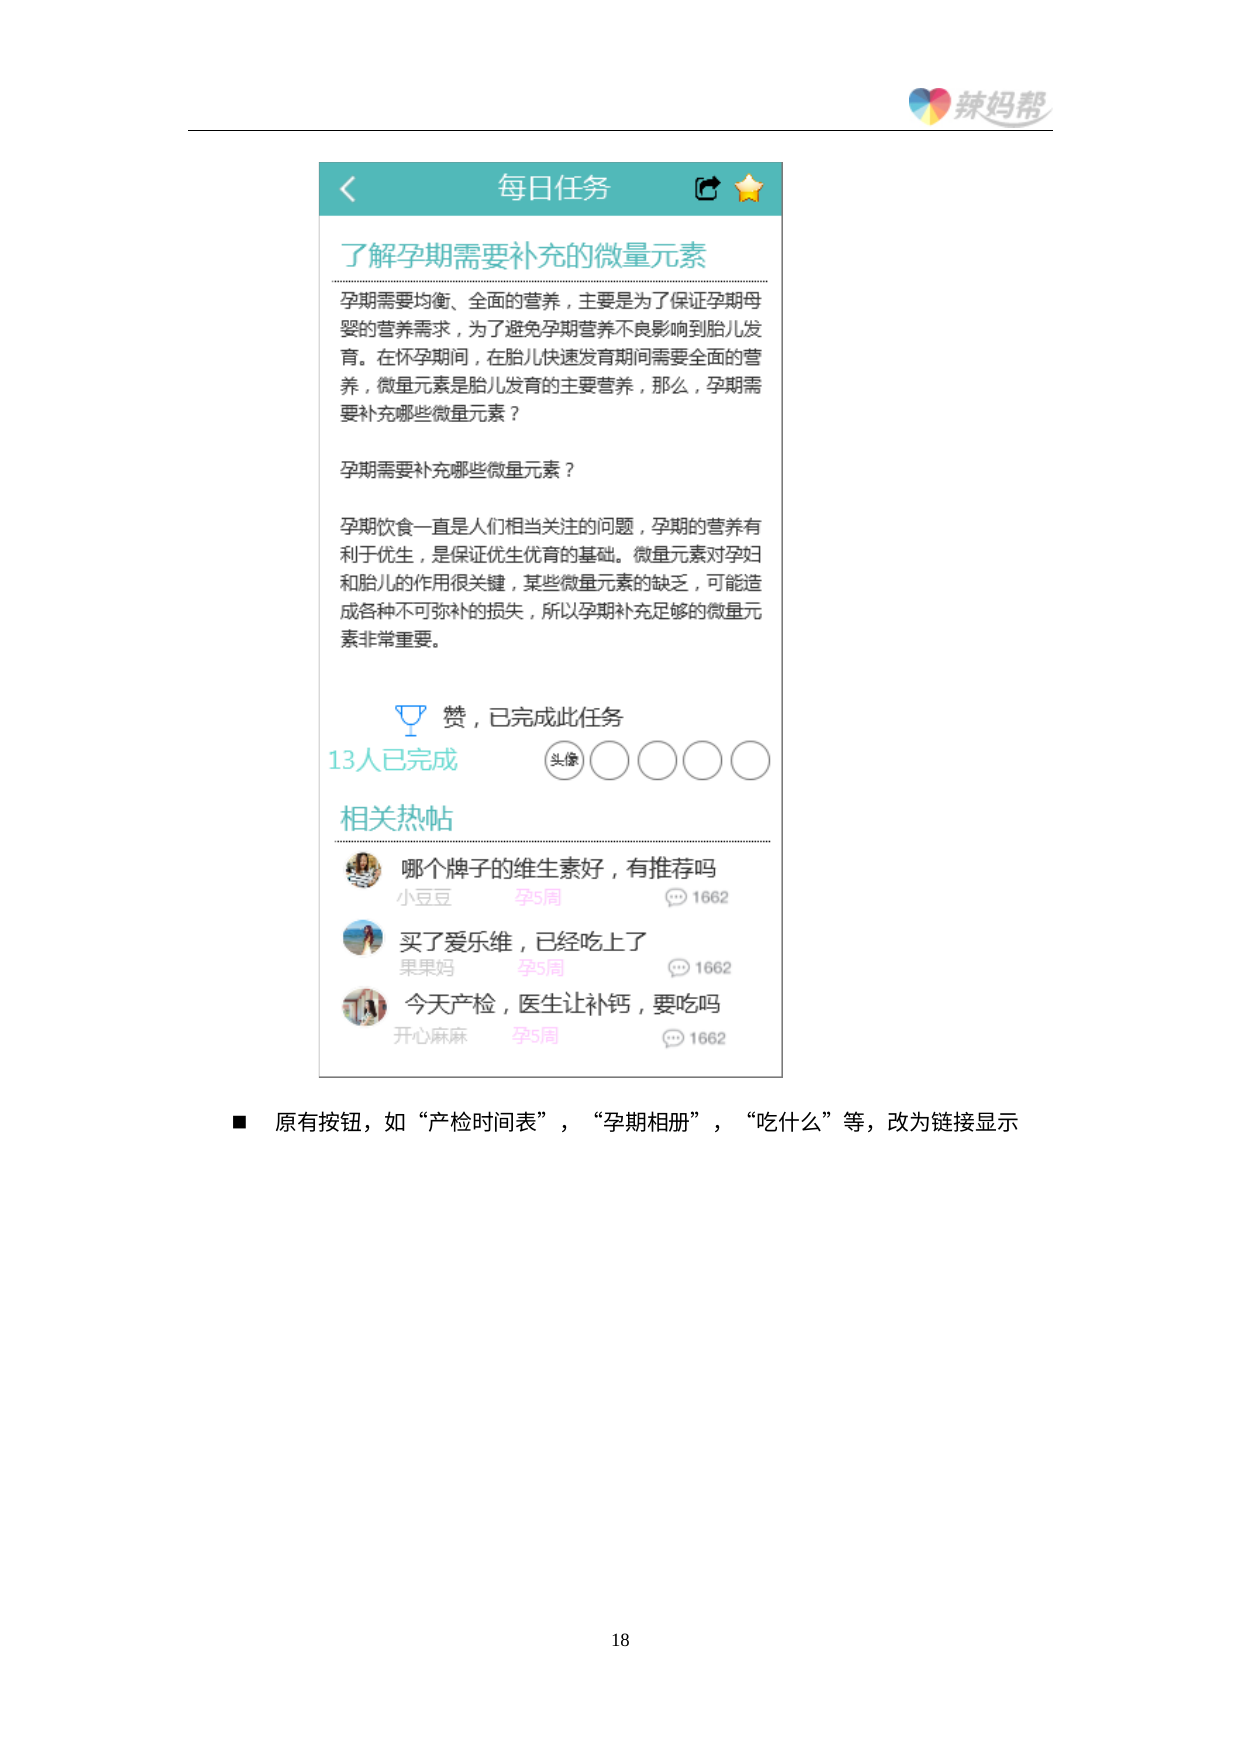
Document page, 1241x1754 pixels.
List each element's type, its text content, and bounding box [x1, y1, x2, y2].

picture [318, 162, 783, 1078]
list 原有按钮，如“产检时间表”，“孕期相册”，“吃什么”等，改为链接显示 [231, 1104, 1053, 1137]
picture [909, 88, 1053, 128]
